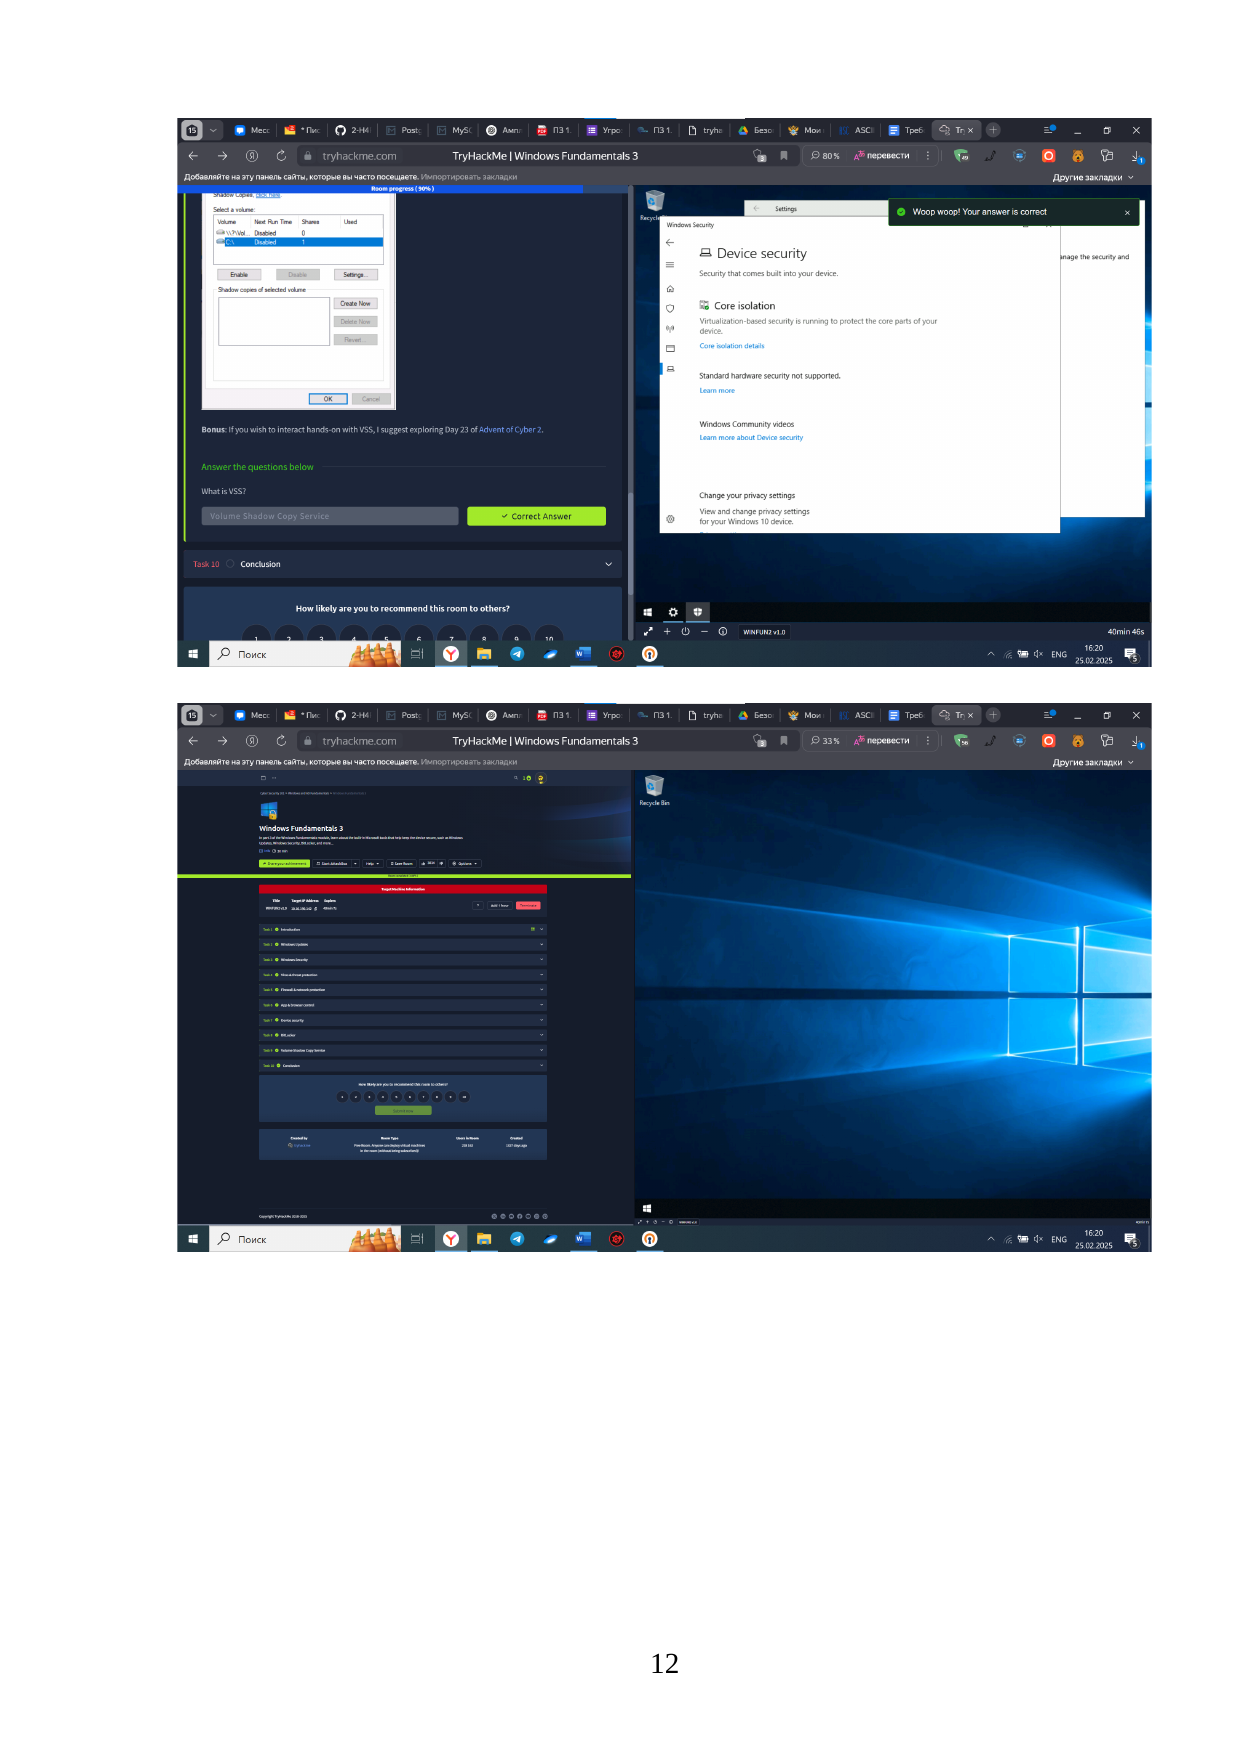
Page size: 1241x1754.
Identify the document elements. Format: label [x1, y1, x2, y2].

picture [177, 703, 1152, 1252]
picture [177, 118, 1152, 667]
